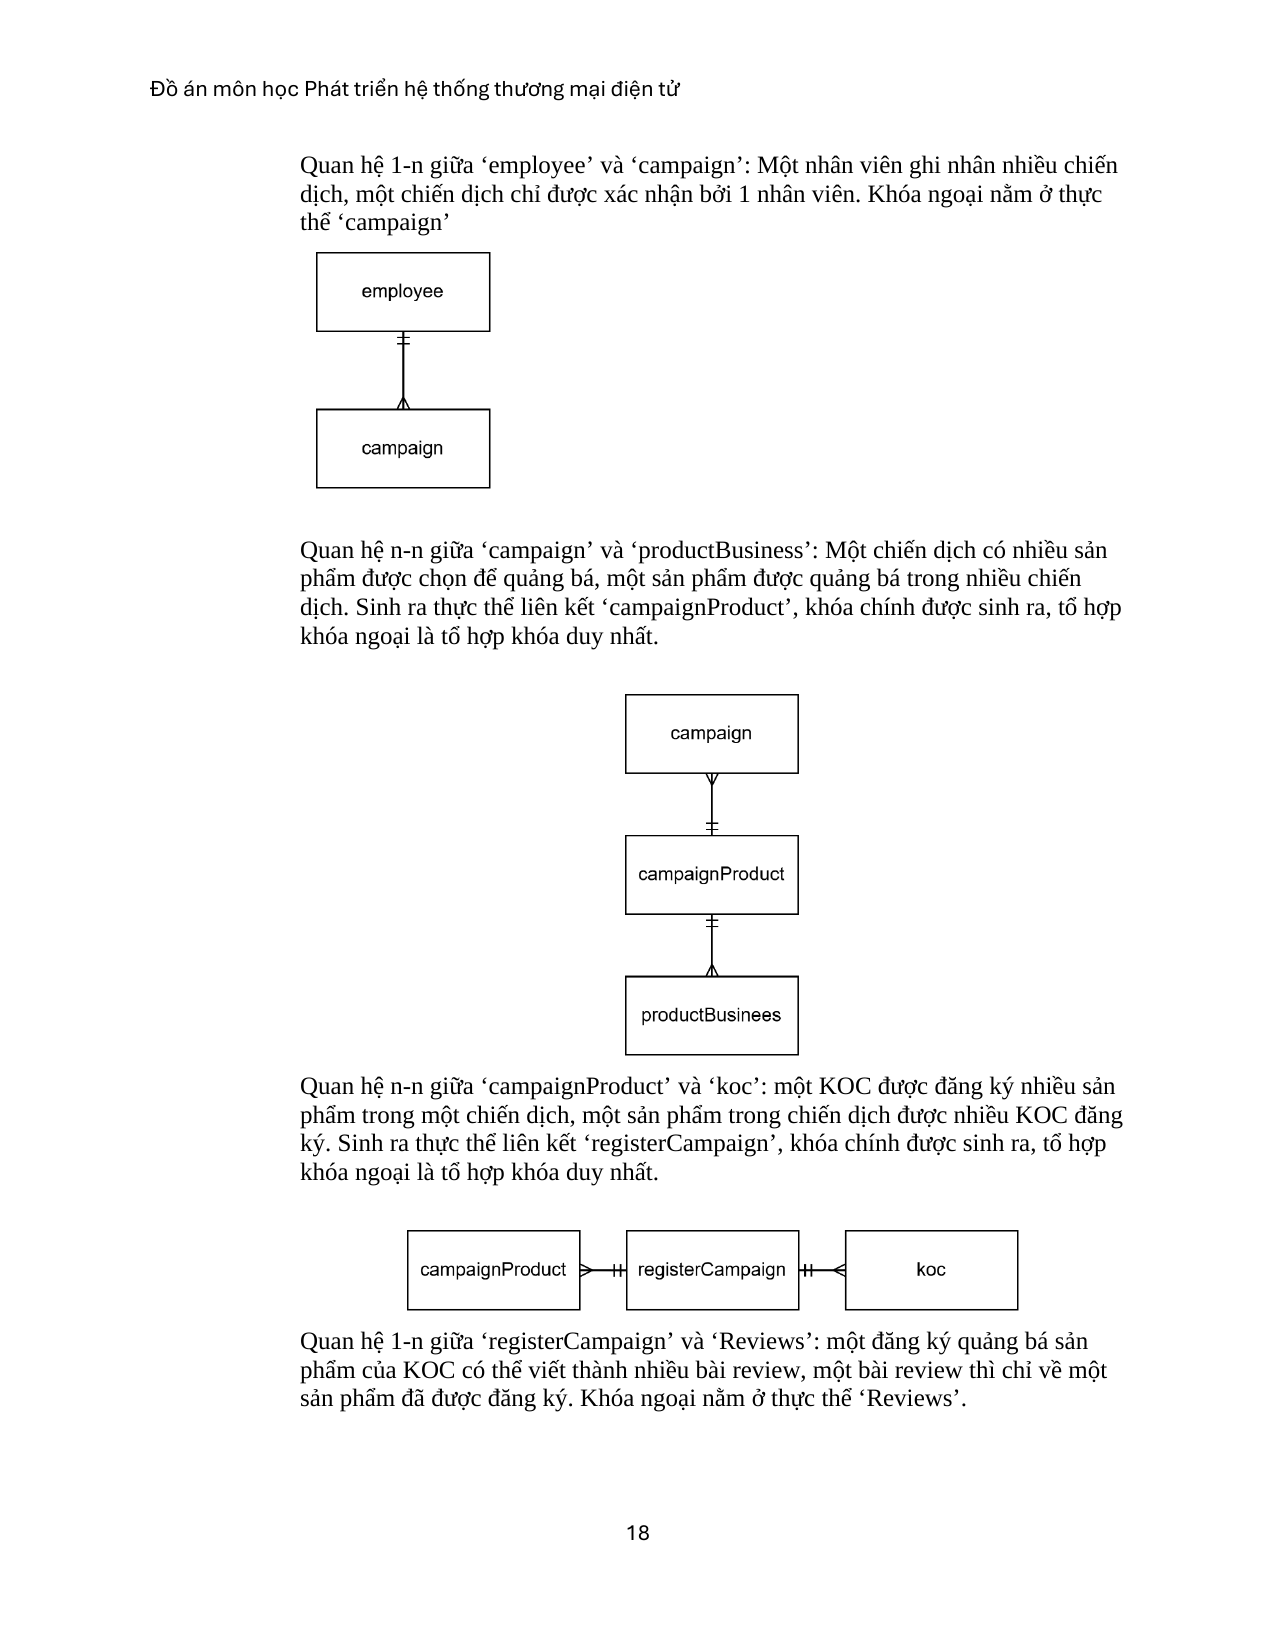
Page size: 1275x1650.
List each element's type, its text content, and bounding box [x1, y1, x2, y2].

list Quan hệ 1-n giữa ‘registerCampaign’ và ‘Reviews’: một đăng ký quảng bá sản phẩm của KOC có thể viết thành nhiều bài review, một bài review thì chỉ về một sản phẩm đã được đăng ký. Khóa ngoại nằm ở thực thể ‘Reviews’. [300, 1326, 1125, 1412]
picture [300, 236, 506, 504]
list Quan hệ n-n giữa ‘campaignProduct’ và ‘koc’: một KOC được đăng ký nhiều sản phẩm trong một chiến dịch, một sản phẩm trong chiến dịch được nhiều KOC đăng ký. Sinh ra thực thể liên kết ‘registerCampaign’, khóa chính được sinh ra, tổ hợp khóa ngoại là tổ hợp khóa duy nhất. [300, 1071, 1125, 1186]
list Quan hệ n-n giữa ‘campaign’ và ‘productBusiness’: Một chiến dịch có nhiều sản phẩm được chọn để quảng bá, một sản phẩm được quảng bá trong nhiều chiến dịch. Sinh ra thực thể liên kết ‘campaignProduct’, khóa chính được sinh ra, tổ hợp khóa ngoại là tổ hợp khóa duy nhất. [300, 535, 1125, 650]
picture [609, 678, 816, 1071]
list Quan hệ 1-n giữa ‘employee’ và ‘campaign’: Một nhân viên ghi nhân nhiều chiến dịch, một chiến dịch chỉ được xác nhận bởi 1 nhân viên. Khóa ngoại nằm ở thực thể ‘campaign’ [300, 150, 1125, 236]
picture [391, 1214, 1034, 1326]
